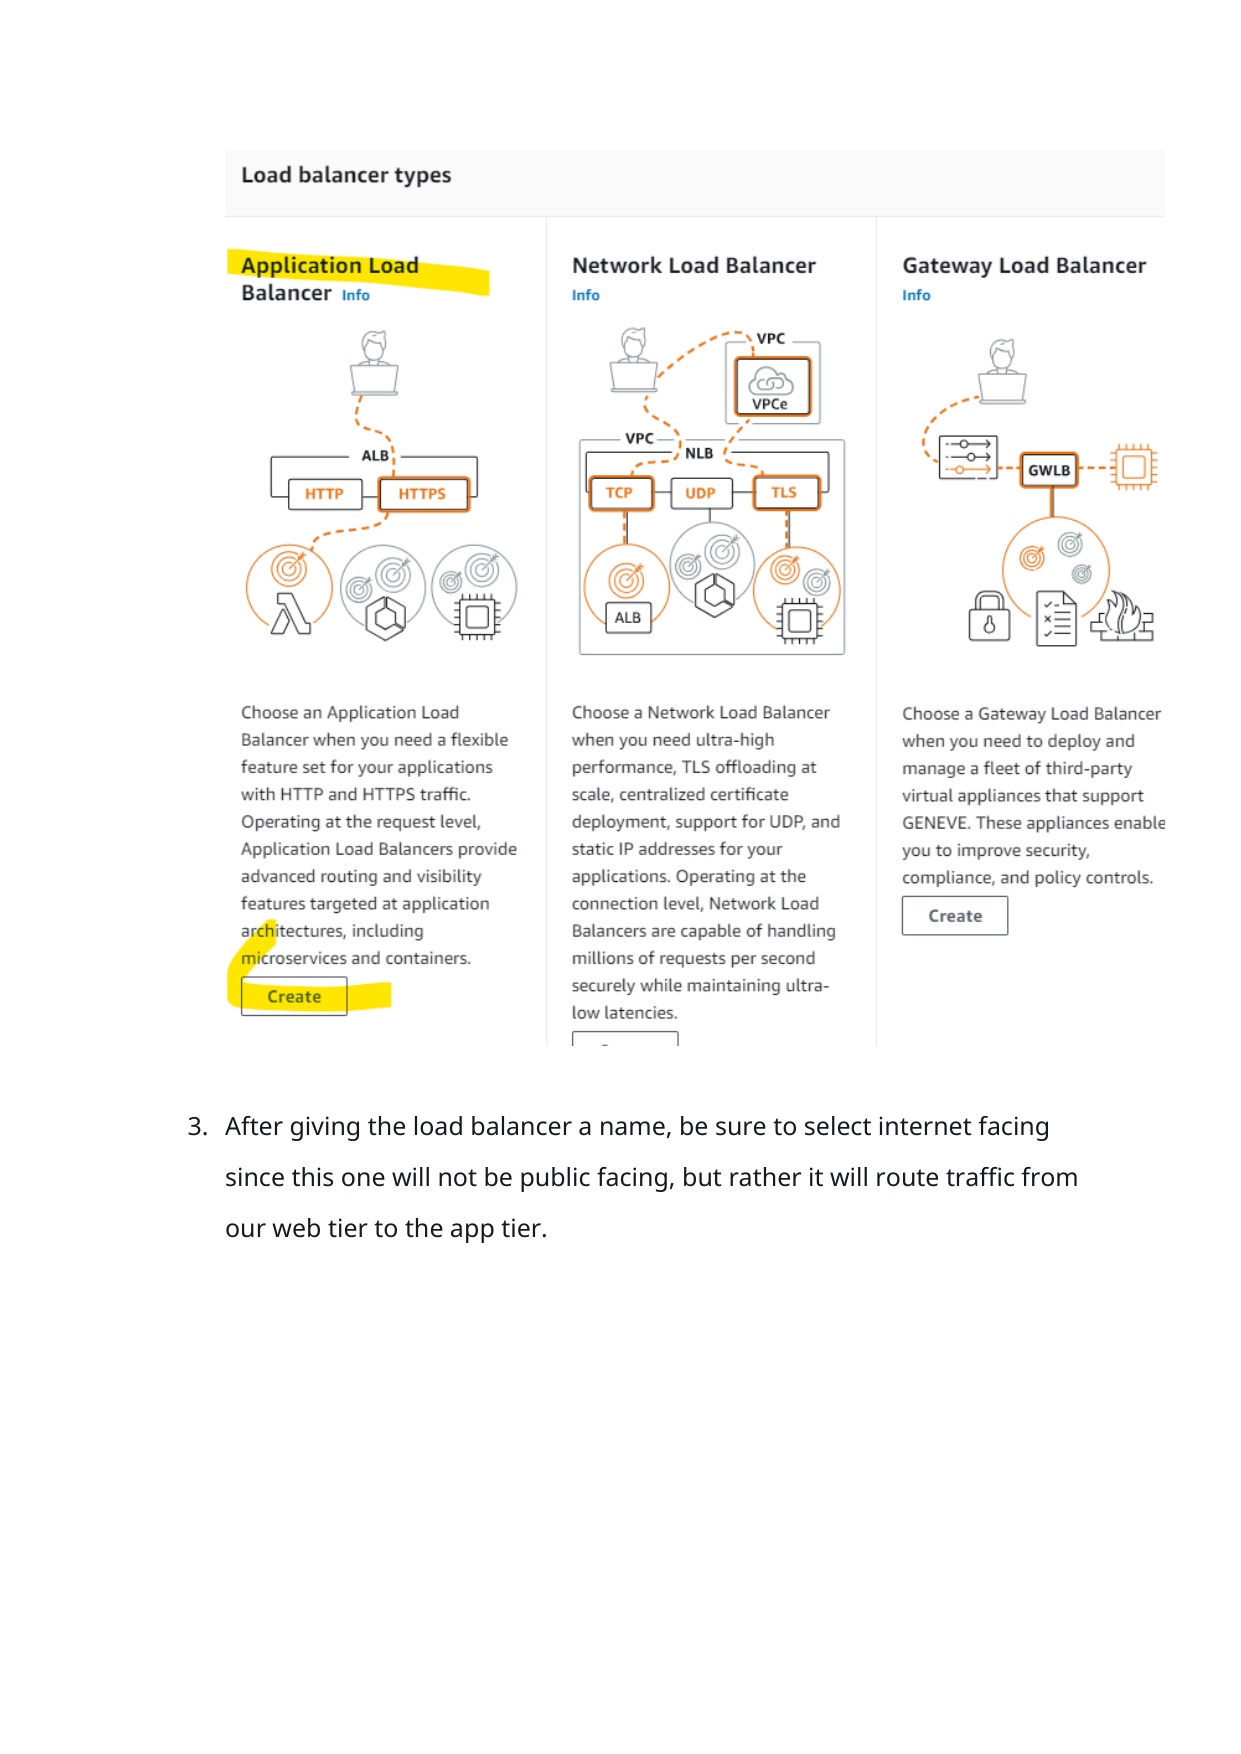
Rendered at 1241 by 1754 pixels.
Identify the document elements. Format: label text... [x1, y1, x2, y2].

picture [225, 150, 1166, 1046]
list After giving the load balancer a name, be sure to select internet facing since this one will not be public facing, but rather it will route traffic from our web tier to the app tier. [187, 1109, 1090, 1245]
